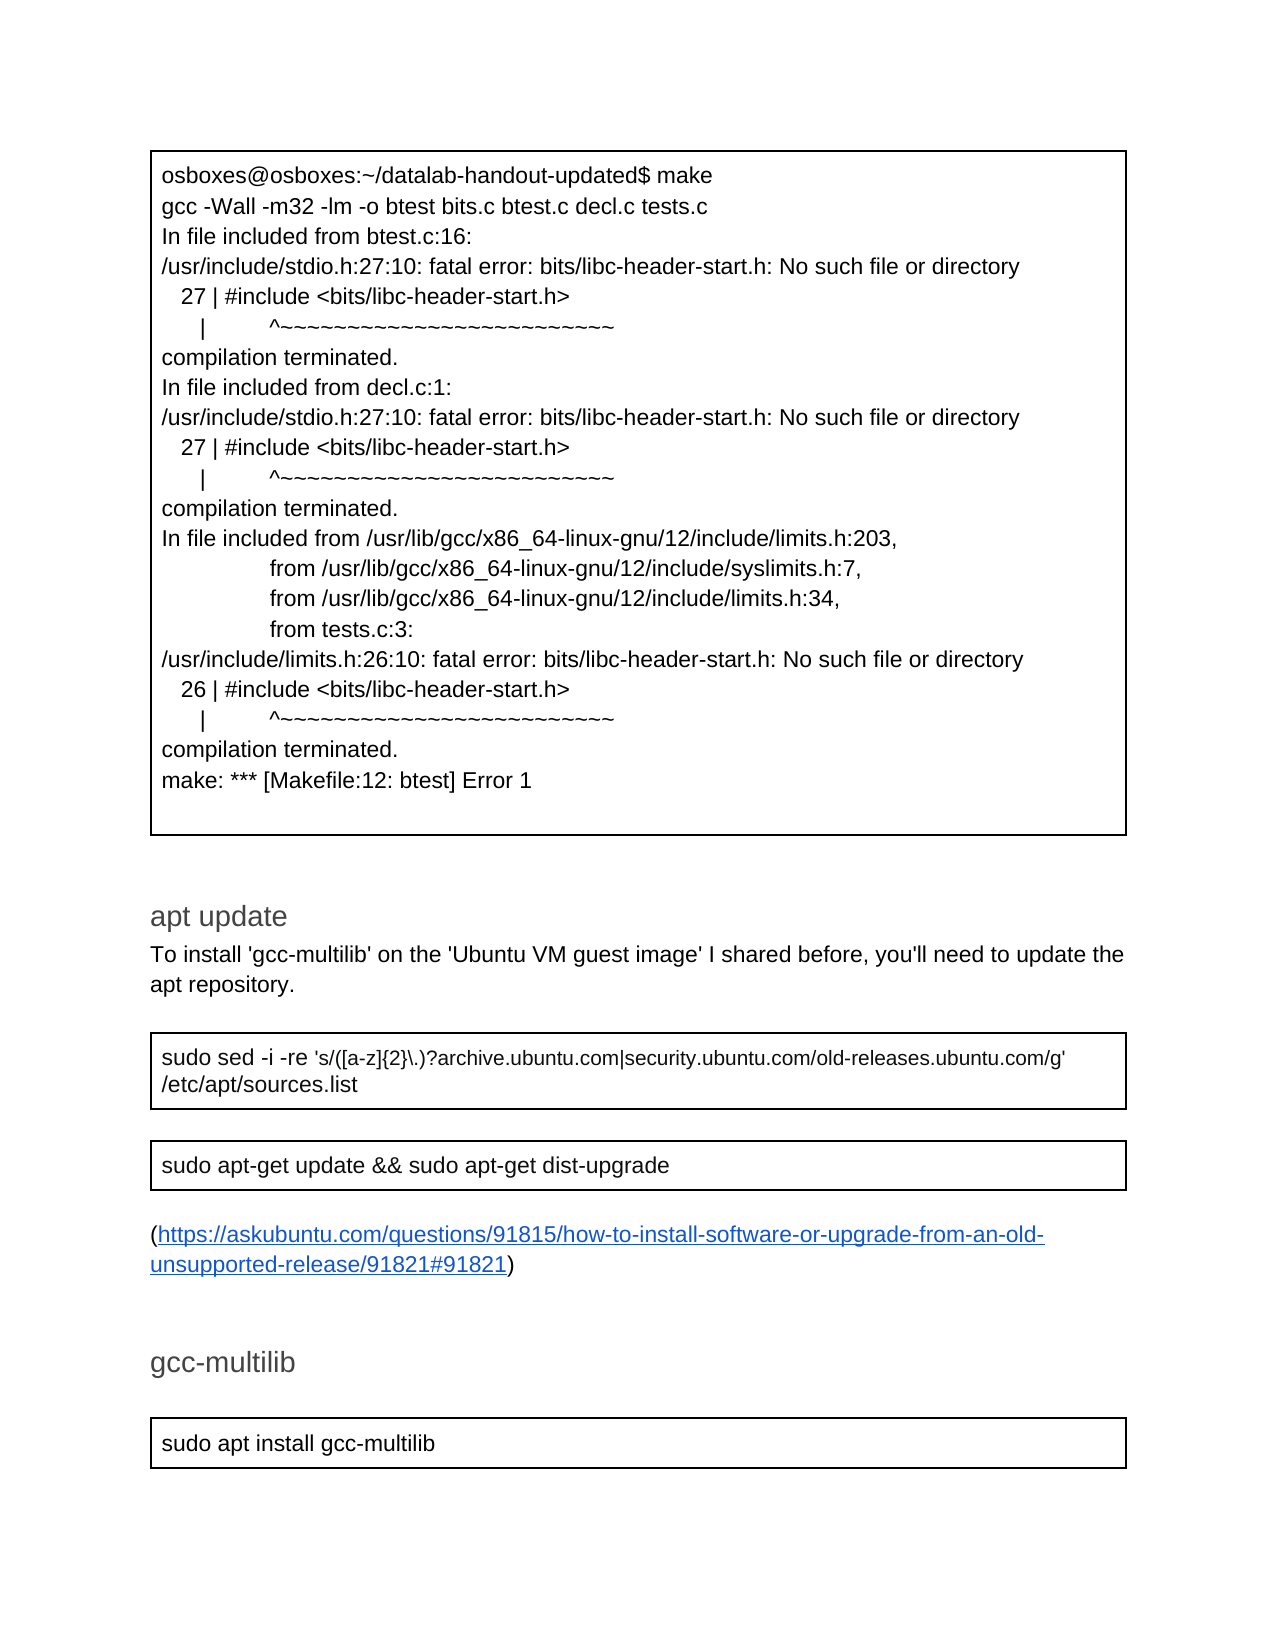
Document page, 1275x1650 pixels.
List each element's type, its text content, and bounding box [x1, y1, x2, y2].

text To install 'gcc-multilib' on the 'Ubuntu VM guest image' I shared before, you'll need to update the apt repository. [150, 941, 1125, 998]
text (https://askubuntu.com/questions/91815/how-to-install-software-or-upgrade-from-an-old-unsupported-release/91821#91821) [150, 1221, 1125, 1278]
subtitle apt update [150, 899, 1125, 933]
table_header sudo apt install gcc-multilib [152, 1419, 1125, 1467]
table_header osboxes@osboxes:~/datalab-handout-updated$ make gcc -Wall -m32 -lm -o btest bits.c btest.c decl.c tests.c In file included from btest.c:16: /usr/include/stdio.h:27:10: fatal error: bits/libc-header-start.h: No such file or directory 27 | #include <bits/libc-header-start.h> | ^~~~~~~~~~~~~~~~~~~~~~~~~~ compilation terminated. In file included from decl.c:1: /usr/include/stdio.h:27:10: fatal error: bits/libc-header-start.h: No such file or directory 27 | #include <bits/libc-header-start.h> | ^~~~~~~~~~~~~~~~~~~~~~~~~~ compilation terminated. In file included from /usr/lib/gcc/x86_64-linux-gnu/12/include/limits.h:203, from /usr/lib/gcc/x86_64-linux-gnu/12/include/syslimits.h:7, from /usr/lib/gcc/x86_64-linux-gnu/12/include/limits.h:34, from tests.c:3: /usr/include/limits.h:26:10: fatal error: bits/libc-header-start.h: No such file or directory 26 | #include <bits/libc-header-start.h> | ^~~~~~~~~~~~~~~~~~~~~~~~~~ compilation terminated. make: *** [Makefile:12: btest] Error 1 [152, 152, 1125, 834]
subtitle gcc-multilib [150, 1345, 1125, 1379]
table_header sudo sed -i -re 's/([a-z]{2}\.)?archive.ubuntu.com|security.ubuntu.com/old-releases.ubuntu.com/g' /etc/apt/sources.list [152, 1034, 1125, 1107]
table_header sudo apt-get update && sudo apt-get dist-upgrade [152, 1142, 1125, 1189]
